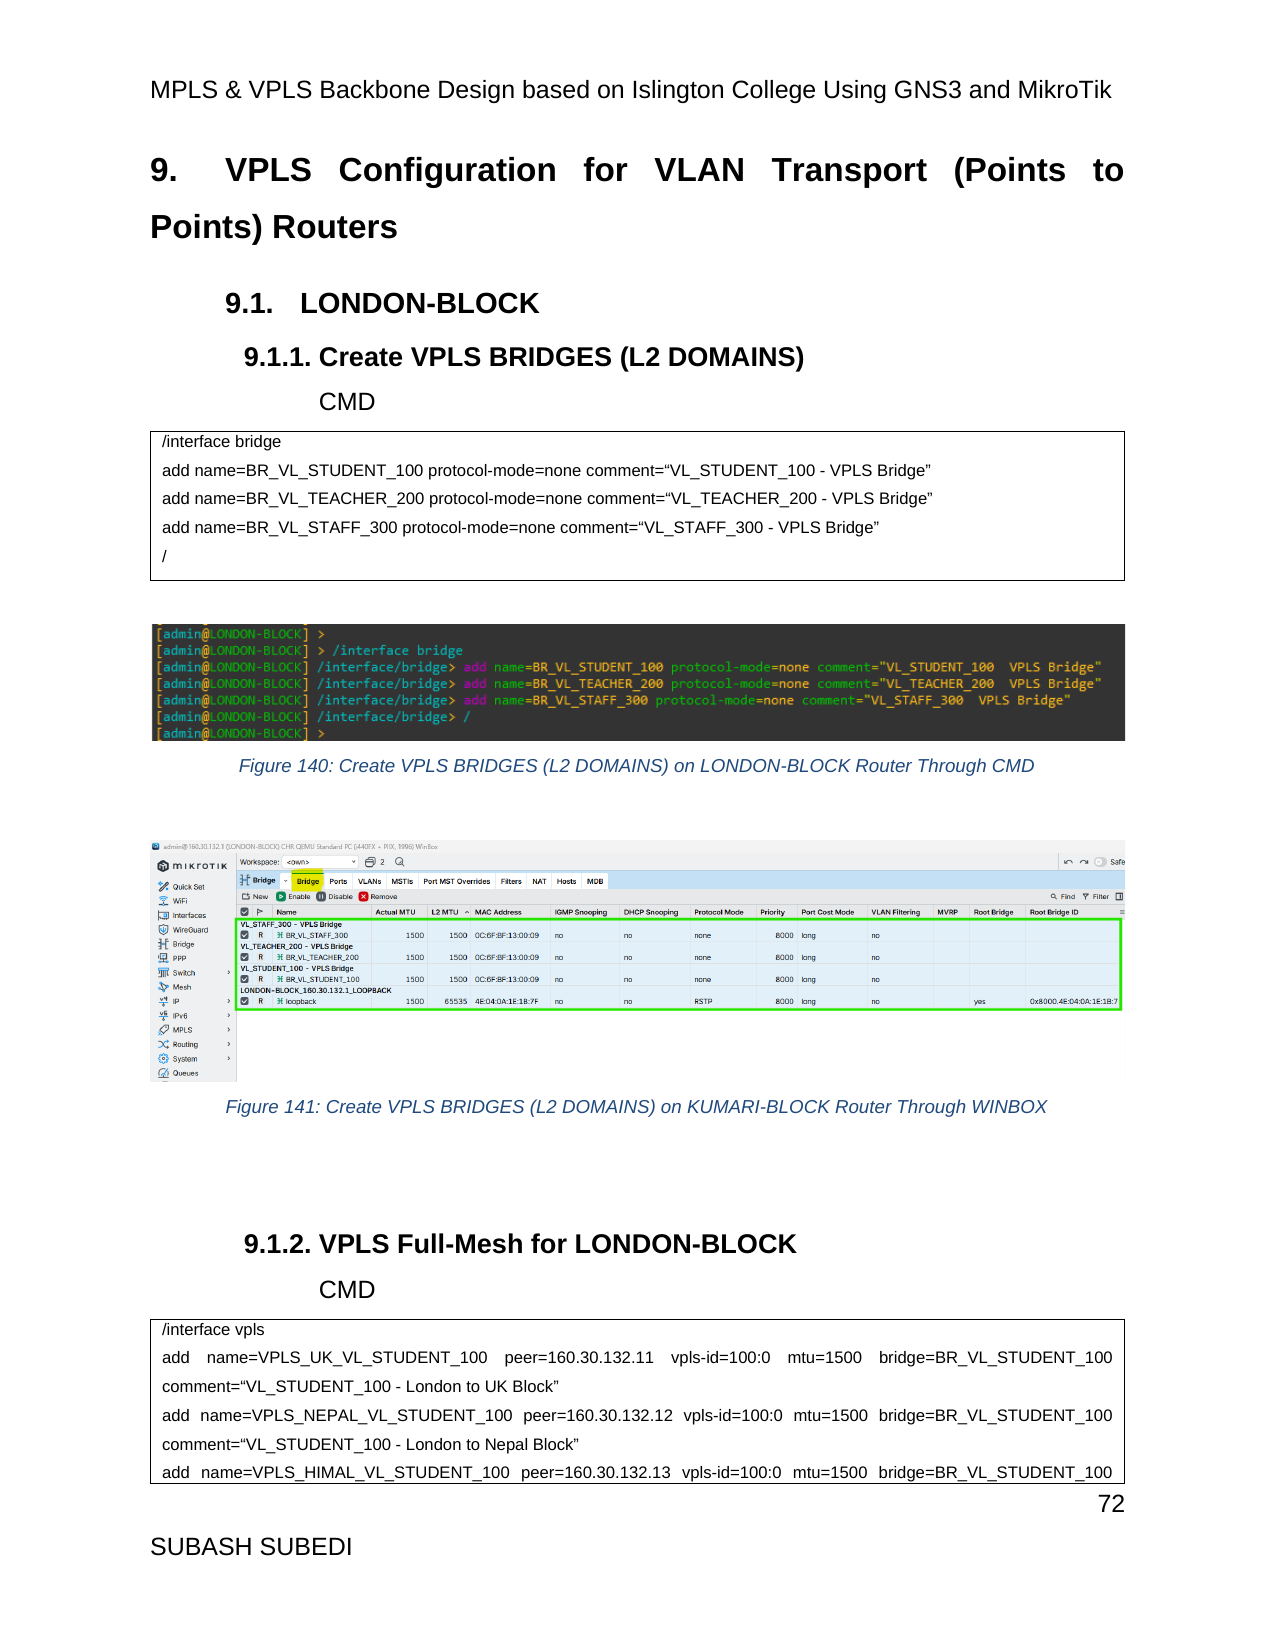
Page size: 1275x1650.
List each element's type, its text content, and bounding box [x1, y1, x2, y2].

text CMD [319, 1275, 1125, 1304]
subtitle LONDON-BLOCK [225, 286, 1125, 319]
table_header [151, 1320, 1124, 1482]
subtitle VPLS Configuration for VLAN Transport (Points to Points) Routers [150, 150, 1125, 246]
subtitle Create VPLS BRIDGES (L2 DOMAINS) [244, 341, 1125, 372]
subtitle VPLS Full-Mesh for LONDON-BLOCK [244, 1228, 1125, 1260]
text Figure 140: Create VPLS BRIDGES (L2 DOMAINS) on LONDON-BLOCK Router Through CMD [150, 755, 1125, 776]
picture [150, 624, 1125, 741]
table_header /interface bridge add name=BR_VL_STUDENT_100 protocol-mode=none comment=“VL_STUDENT_100 - VPLS Bridge” add name=BR_VL_TEACHER_200 protocol-mode=none comment=“VL_TEACHER_200 - VPLS Bridge” add name=BR_VL_STAFF_300 protocol-mode=none comment=“VL_STAFF_300 - VPLS Bridge” / [151, 432, 1124, 580]
text CMD [319, 387, 1125, 416]
text Figure 141: Create VPLS BRIDGES (L2 DOMAINS) on KUMARI-BLOCK Router Through WINBOX [150, 1096, 1125, 1117]
picture [150, 840, 1125, 1082]
